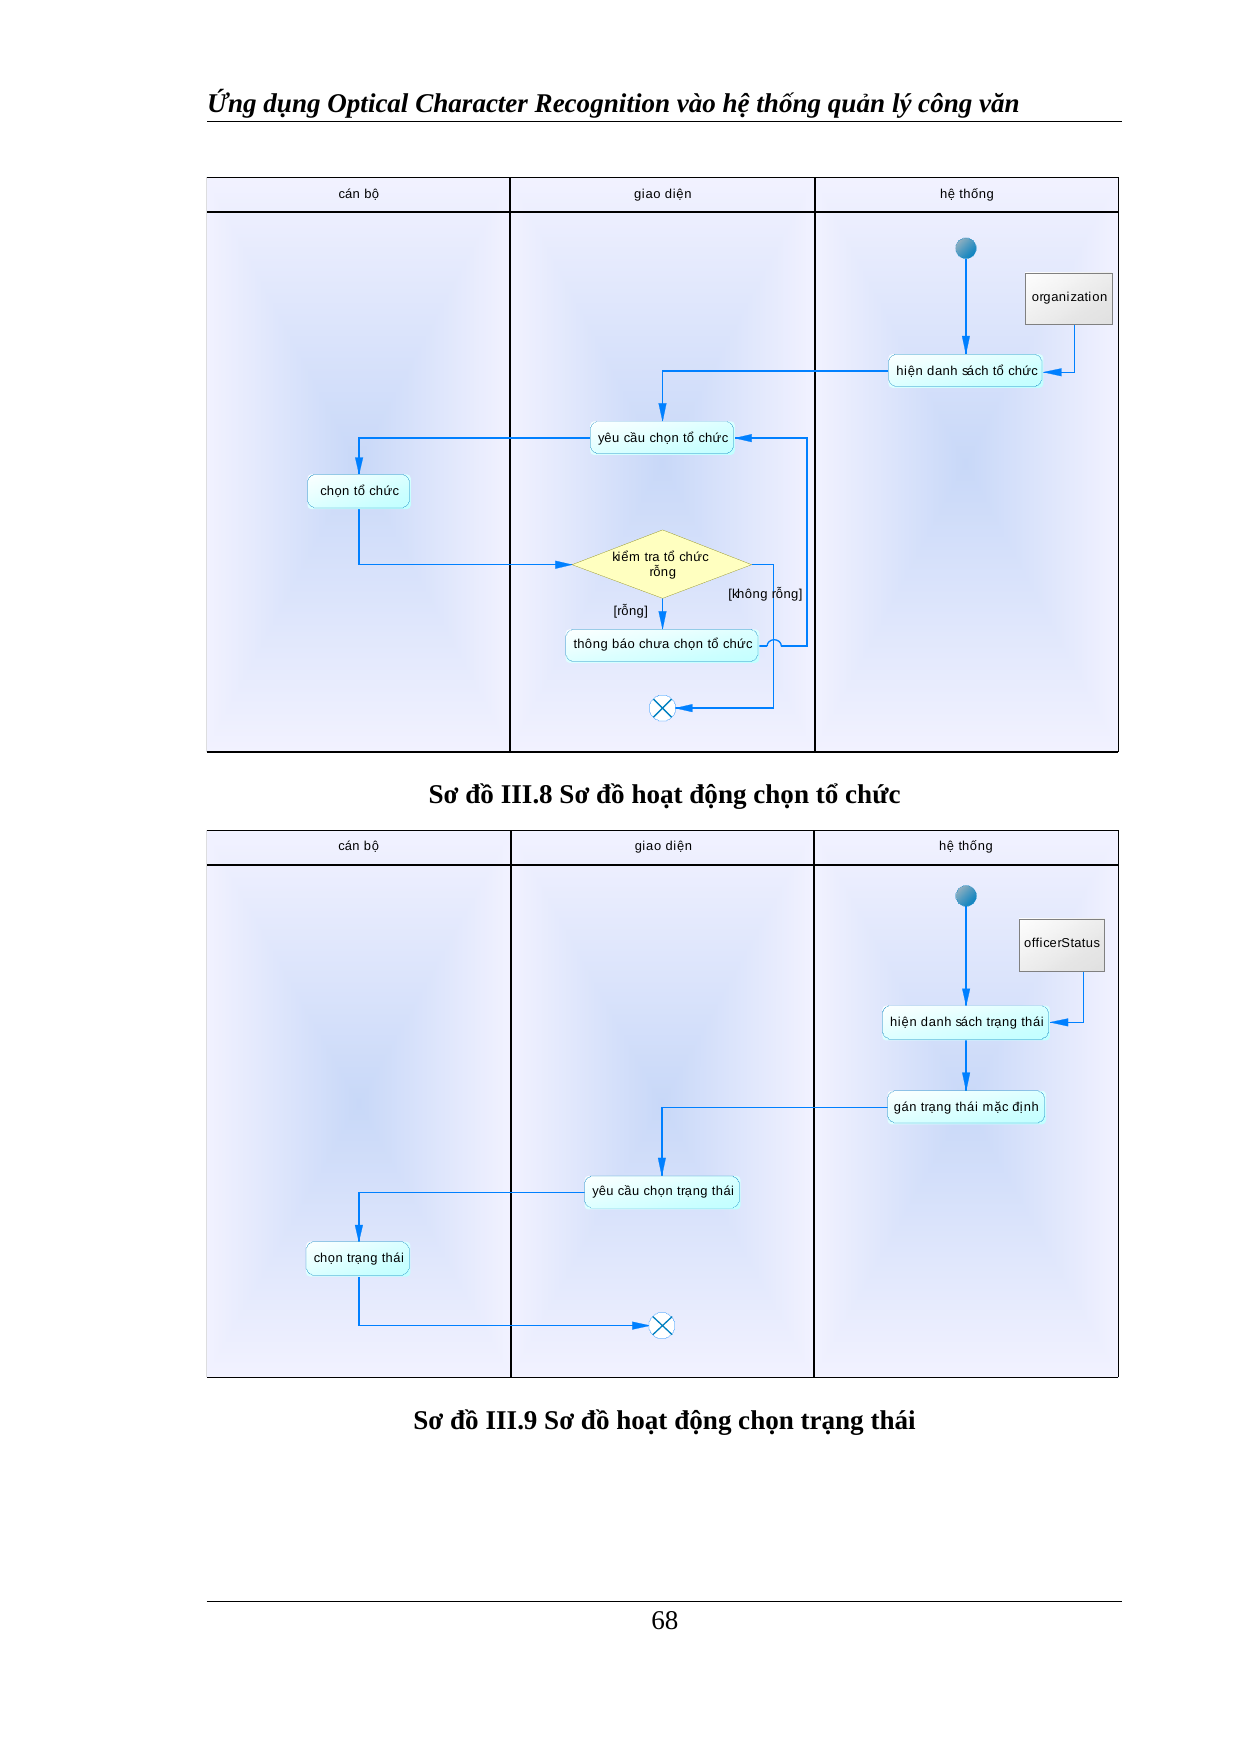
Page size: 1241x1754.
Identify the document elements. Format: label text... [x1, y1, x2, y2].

picture [887, 1090, 1045, 1124]
picture [590, 421, 734, 454]
picture [882, 1005, 1049, 1040]
picture [955, 885, 977, 907]
picture [955, 237, 977, 259]
picture [307, 474, 410, 509]
picture [305, 1241, 410, 1276]
picture [584, 1175, 740, 1209]
picture [565, 629, 759, 662]
picture [888, 354, 1043, 387]
